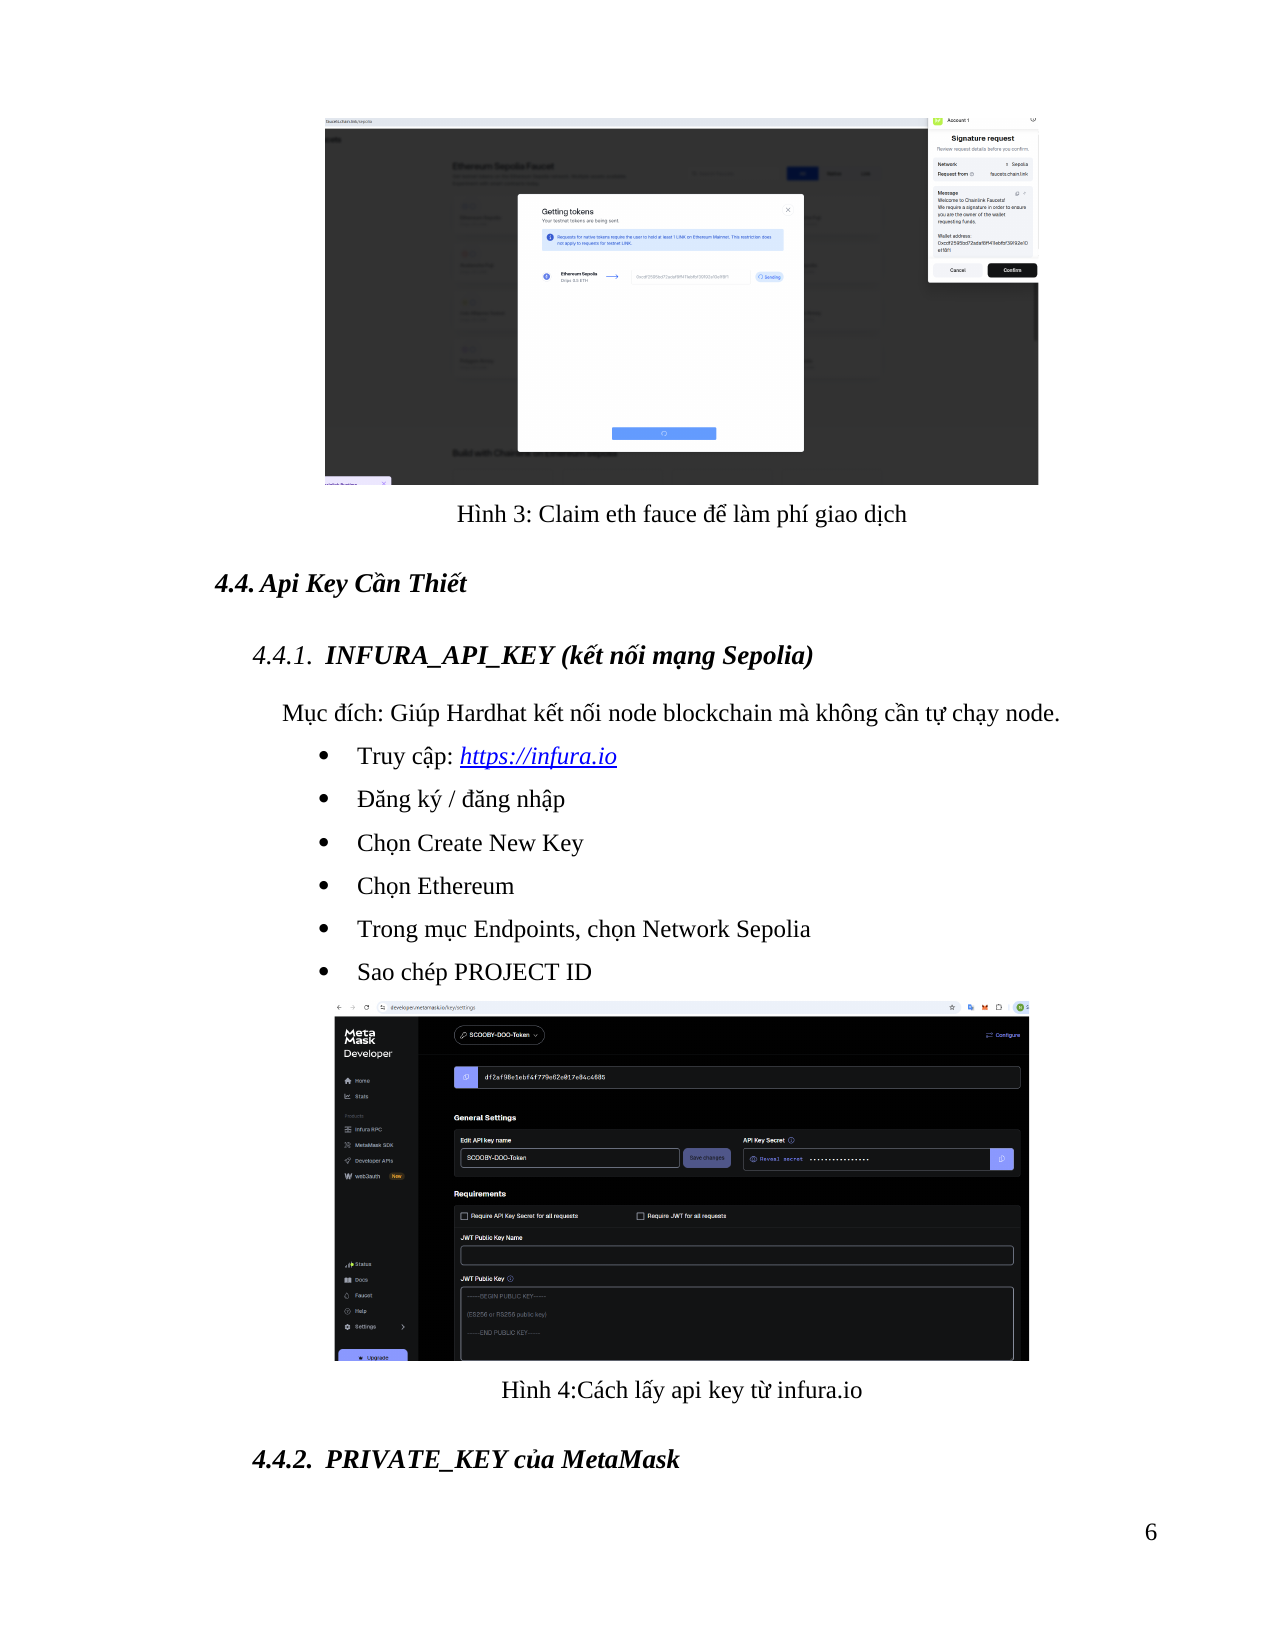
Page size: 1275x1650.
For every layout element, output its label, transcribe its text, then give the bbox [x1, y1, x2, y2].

list Truy cập: https://infura.io [319, 741, 1157, 770]
list Trong mục Endpoints, chọn Network Sepolia [319, 914, 1157, 943]
text Mục đích: Giúp Hardhat kết nối node blockchain mà không cần tự chạy node. [252, 698, 1157, 727]
list Đăng ký / đăng nhập [319, 784, 1157, 813]
picture [334, 1000, 1030, 1361]
subtitle Api Key Cần Thiết [215, 567, 1157, 599]
list Chọn Ethereum [319, 871, 1157, 899]
subtitle INFURA_API_KEY (kết nối mạng Sepolia) [252, 639, 1157, 670]
text Hình 4:Cách lấy api key từ infura.io [177, 1375, 1157, 1404]
subtitle PRIVATE_KEY của MetaMask [252, 1443, 1157, 1474]
list Sao chép PROJECT ID [319, 957, 1157, 986]
list Chọn Create New Key [319, 828, 1157, 856]
text Hình 3: Claim eth fauce để làm phí giao dịch [177, 499, 1157, 528]
picture [325, 118, 1039, 485]
